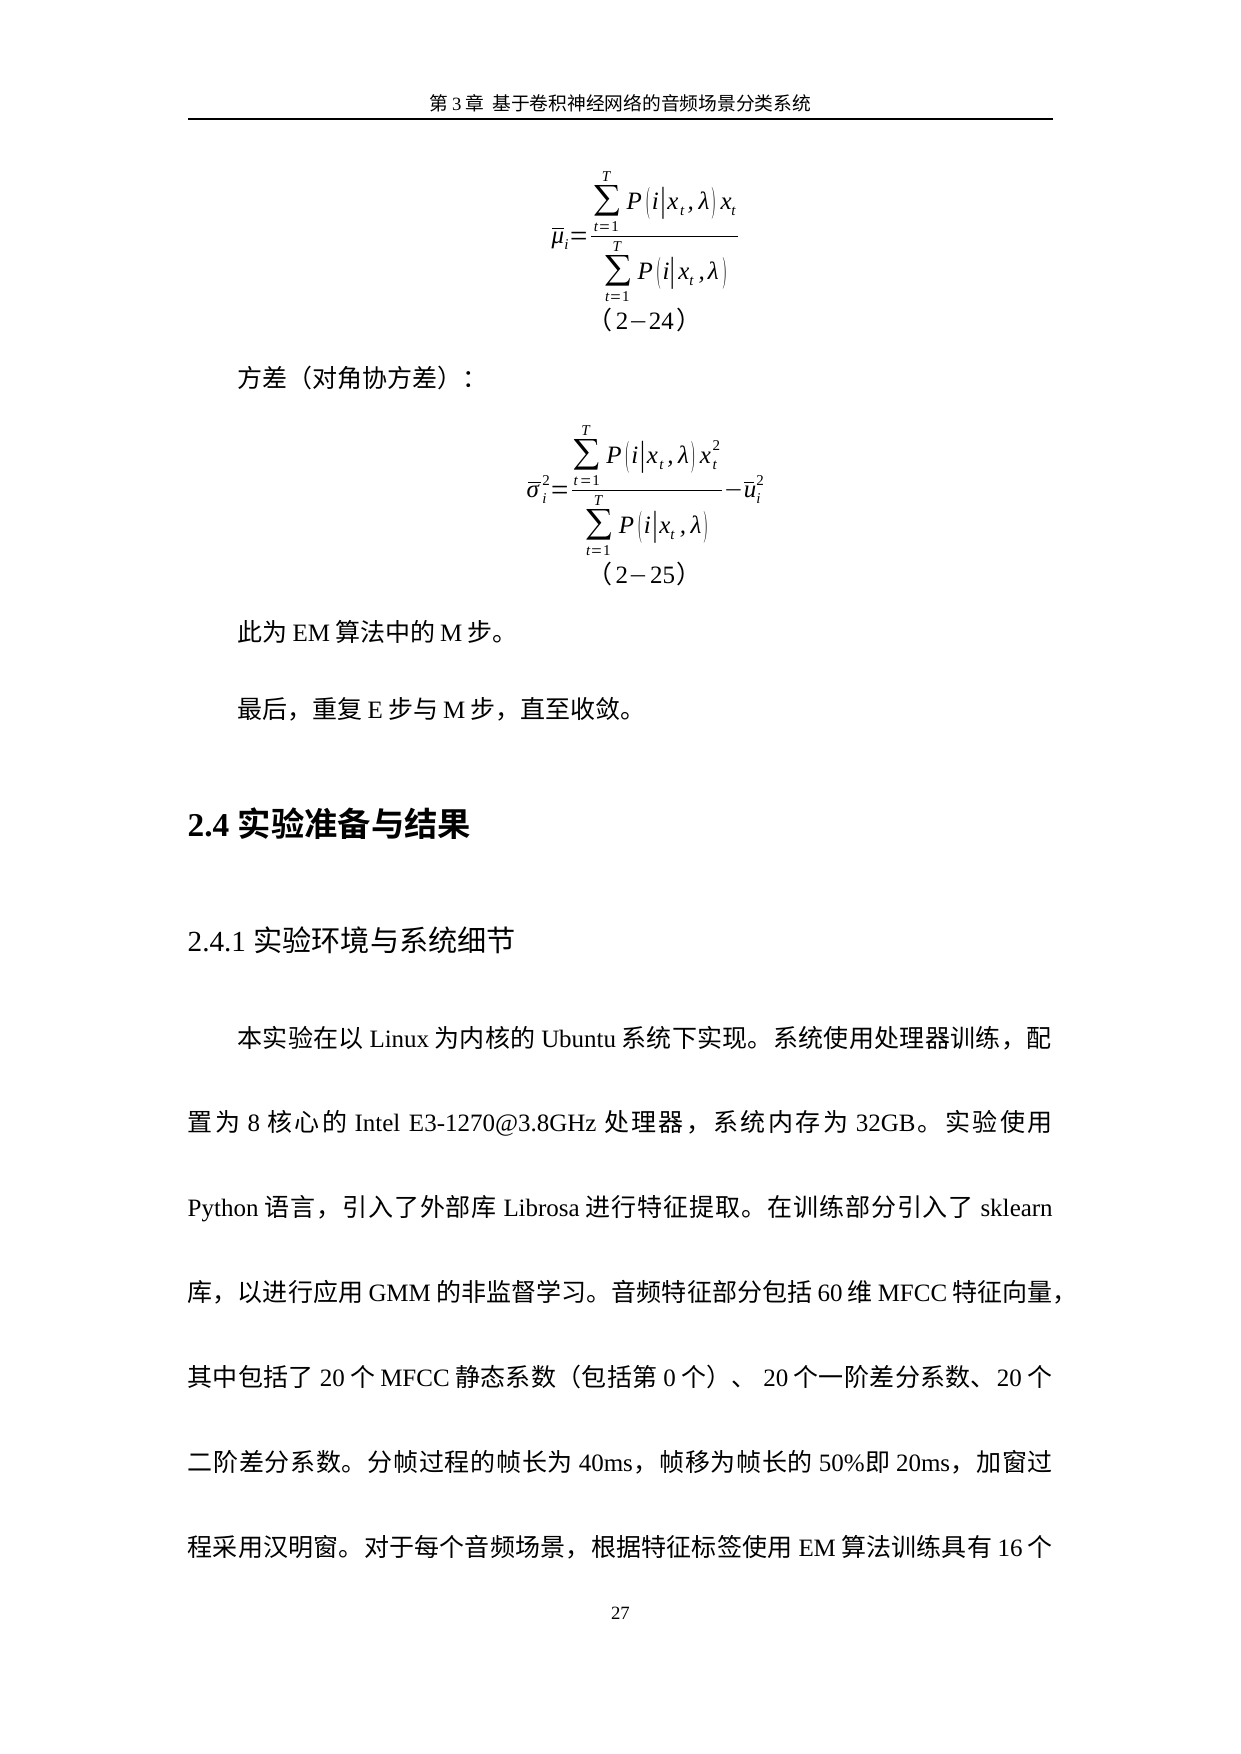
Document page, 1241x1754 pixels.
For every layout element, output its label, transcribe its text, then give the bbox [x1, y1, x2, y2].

text 最后，重复E步与M步，直至收敛。 [187, 673, 1053, 741]
text 方差（对角协方差）： [187, 343, 1053, 411]
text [187, 1002, 1053, 1579]
text 此为EM算法中的M步。 [187, 597, 1053, 664]
subtitle 2.4 实验准备与结果 [187, 788, 1053, 856]
subtitle 2.4.1 实验环境与系统细节 [187, 905, 1053, 973]
